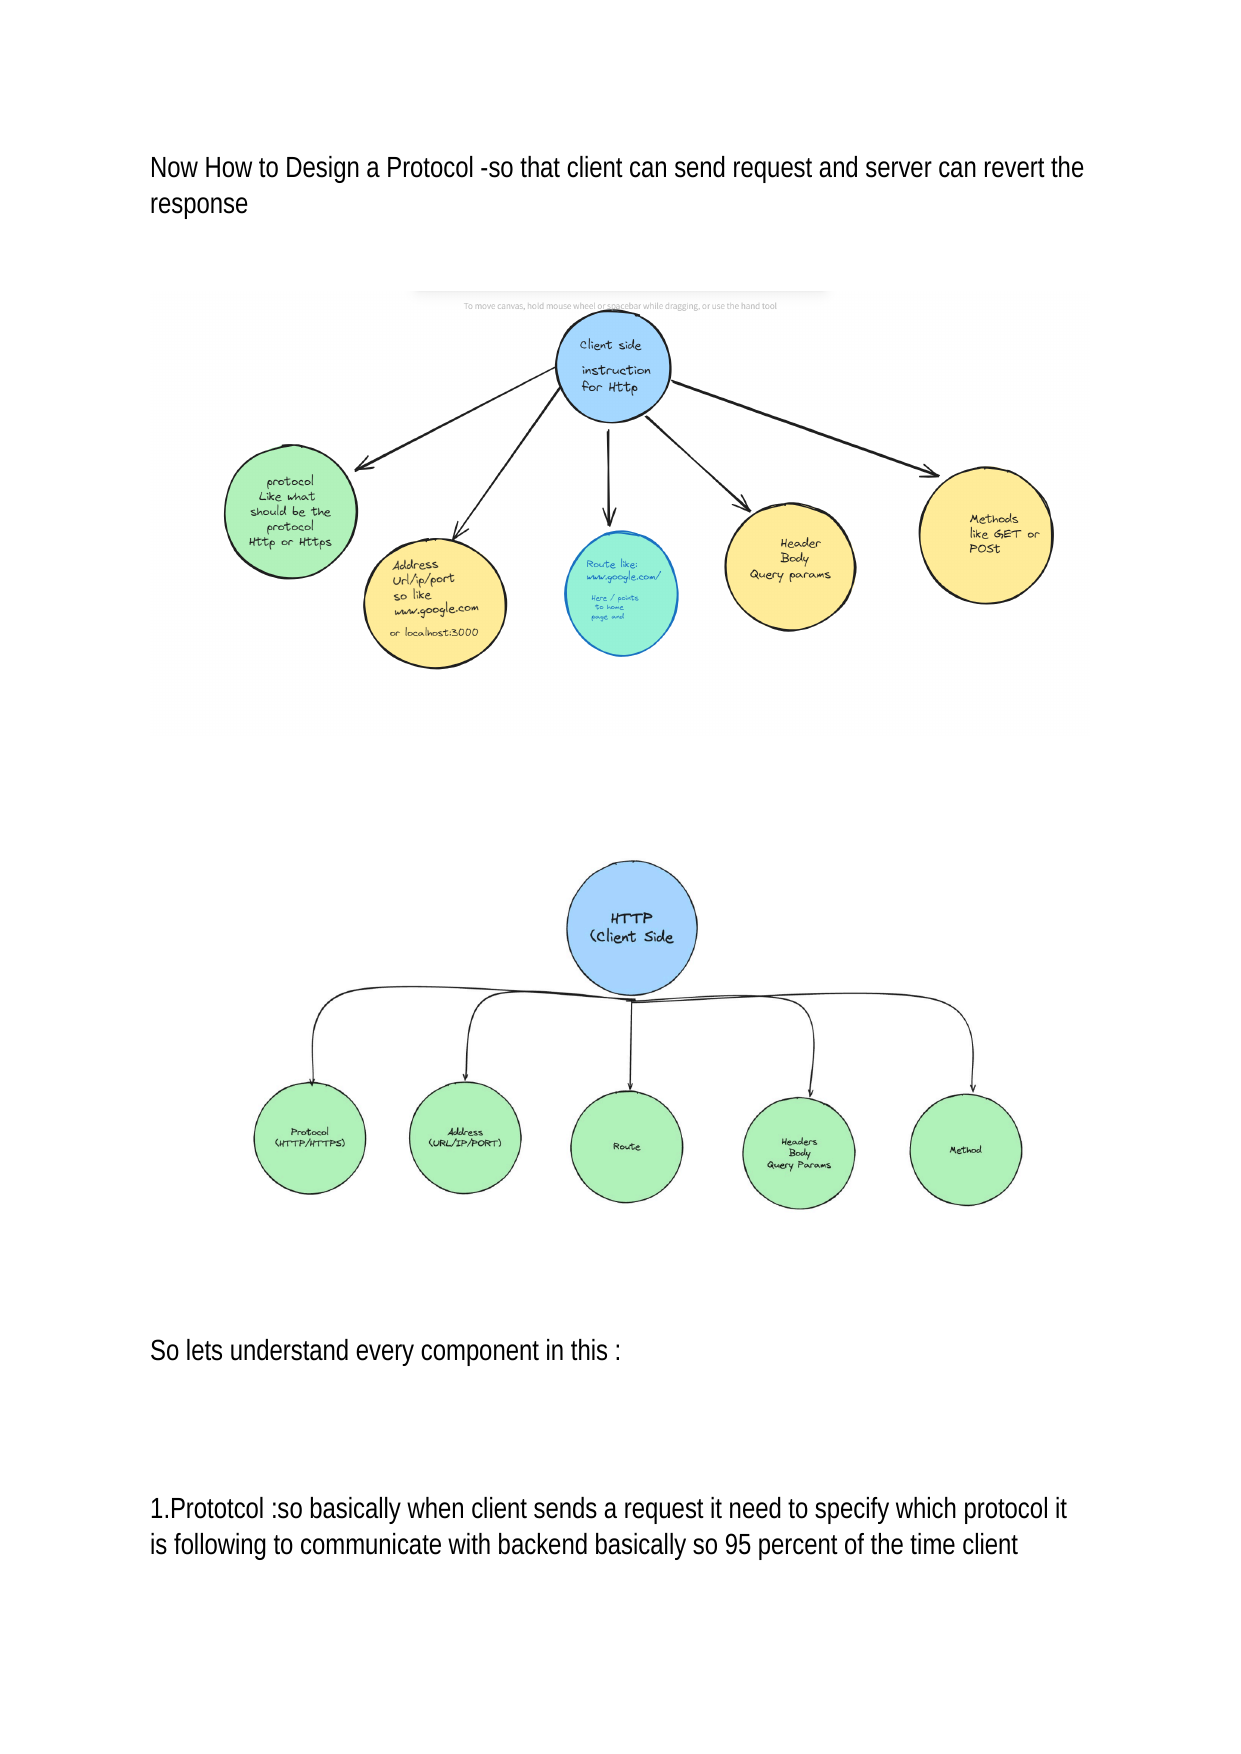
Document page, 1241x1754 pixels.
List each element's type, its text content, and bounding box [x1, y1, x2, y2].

text So lets understand every component in this : [150, 1333, 1090, 1367]
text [150, 1491, 1090, 1561]
picture [150, 291, 1091, 736]
picture [150, 807, 1091, 1262]
text Now How to Design a Protocol -so that client can send request and server can revert the response [150, 150, 1090, 219]
